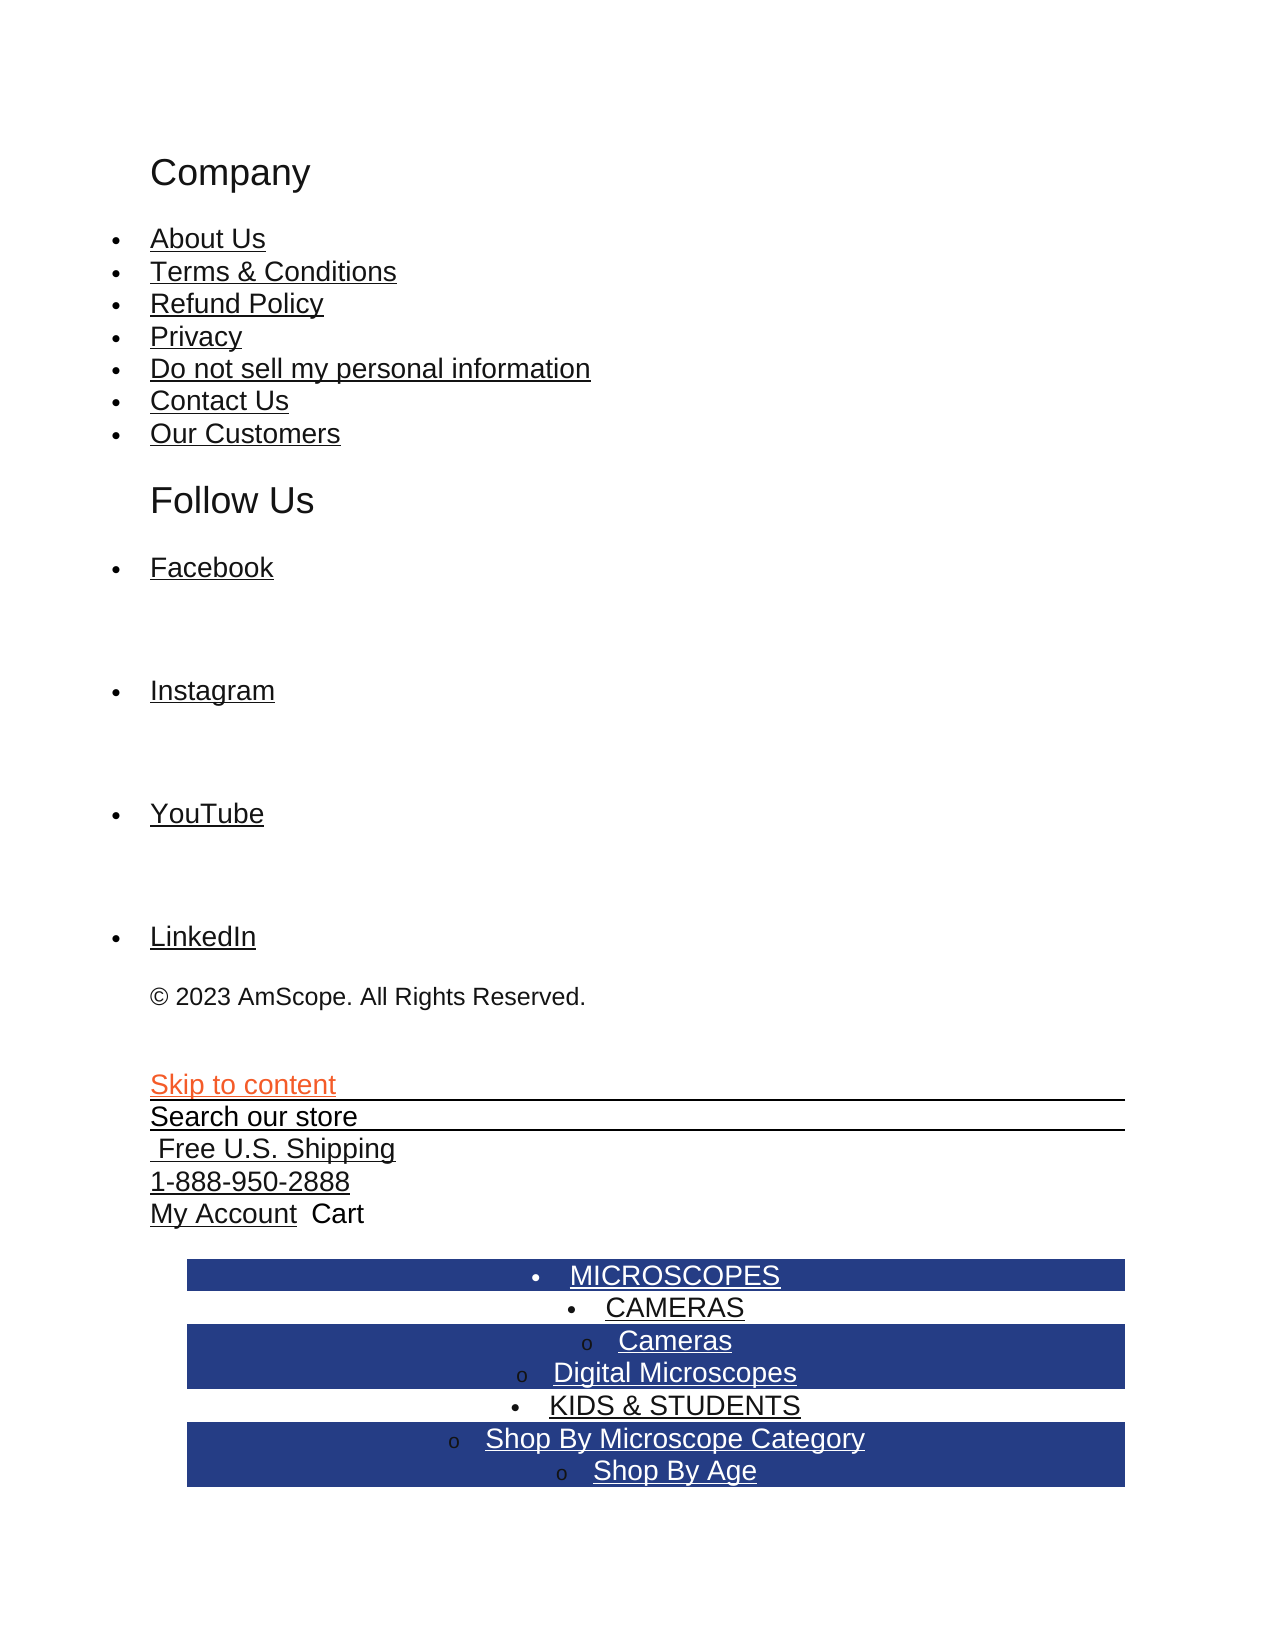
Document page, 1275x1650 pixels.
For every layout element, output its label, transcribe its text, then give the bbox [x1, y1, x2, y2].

list Terms & Conditions [112, 255, 1125, 287]
list About Us [112, 222, 1125, 255]
text Skip to content [150, 1068, 1125, 1099]
text Company [150, 150, 1125, 193]
list MICROSCOPES [187, 1259, 1125, 1291]
text My Account0Cart [150, 1197, 1125, 1230]
list Our Customers [112, 417, 1125, 449]
text 1-888-950-2888 [150, 1165, 1125, 1197]
list Cameras [187, 1324, 1125, 1356]
list LinkedIn [112, 920, 1125, 952]
list Refund Policy [112, 287, 1125, 319]
list Shop By Microscope Category [187, 1422, 1125, 1454]
list Digital Microscopes [187, 1356, 1125, 1389]
text © 2023 AmScope. All Rights Reserved. [150, 981, 1125, 1010]
list Contact Us [112, 384, 1125, 417]
list Instagram [112, 674, 1125, 706]
text Follow Us [150, 478, 1125, 521]
text Free U.S. Shipping [150, 1132, 1125, 1165]
list YouTube [112, 797, 1125, 829]
text Search our store [150, 1101, 1125, 1129]
list Facebook [112, 551, 1125, 583]
list Privacy [112, 319, 1125, 352]
list KIDS & STUDENTS [187, 1389, 1125, 1422]
list Shop By Age [187, 1454, 1125, 1487]
list CAMERAS [187, 1291, 1125, 1324]
list Do not sell my personal information [112, 352, 1125, 384]
